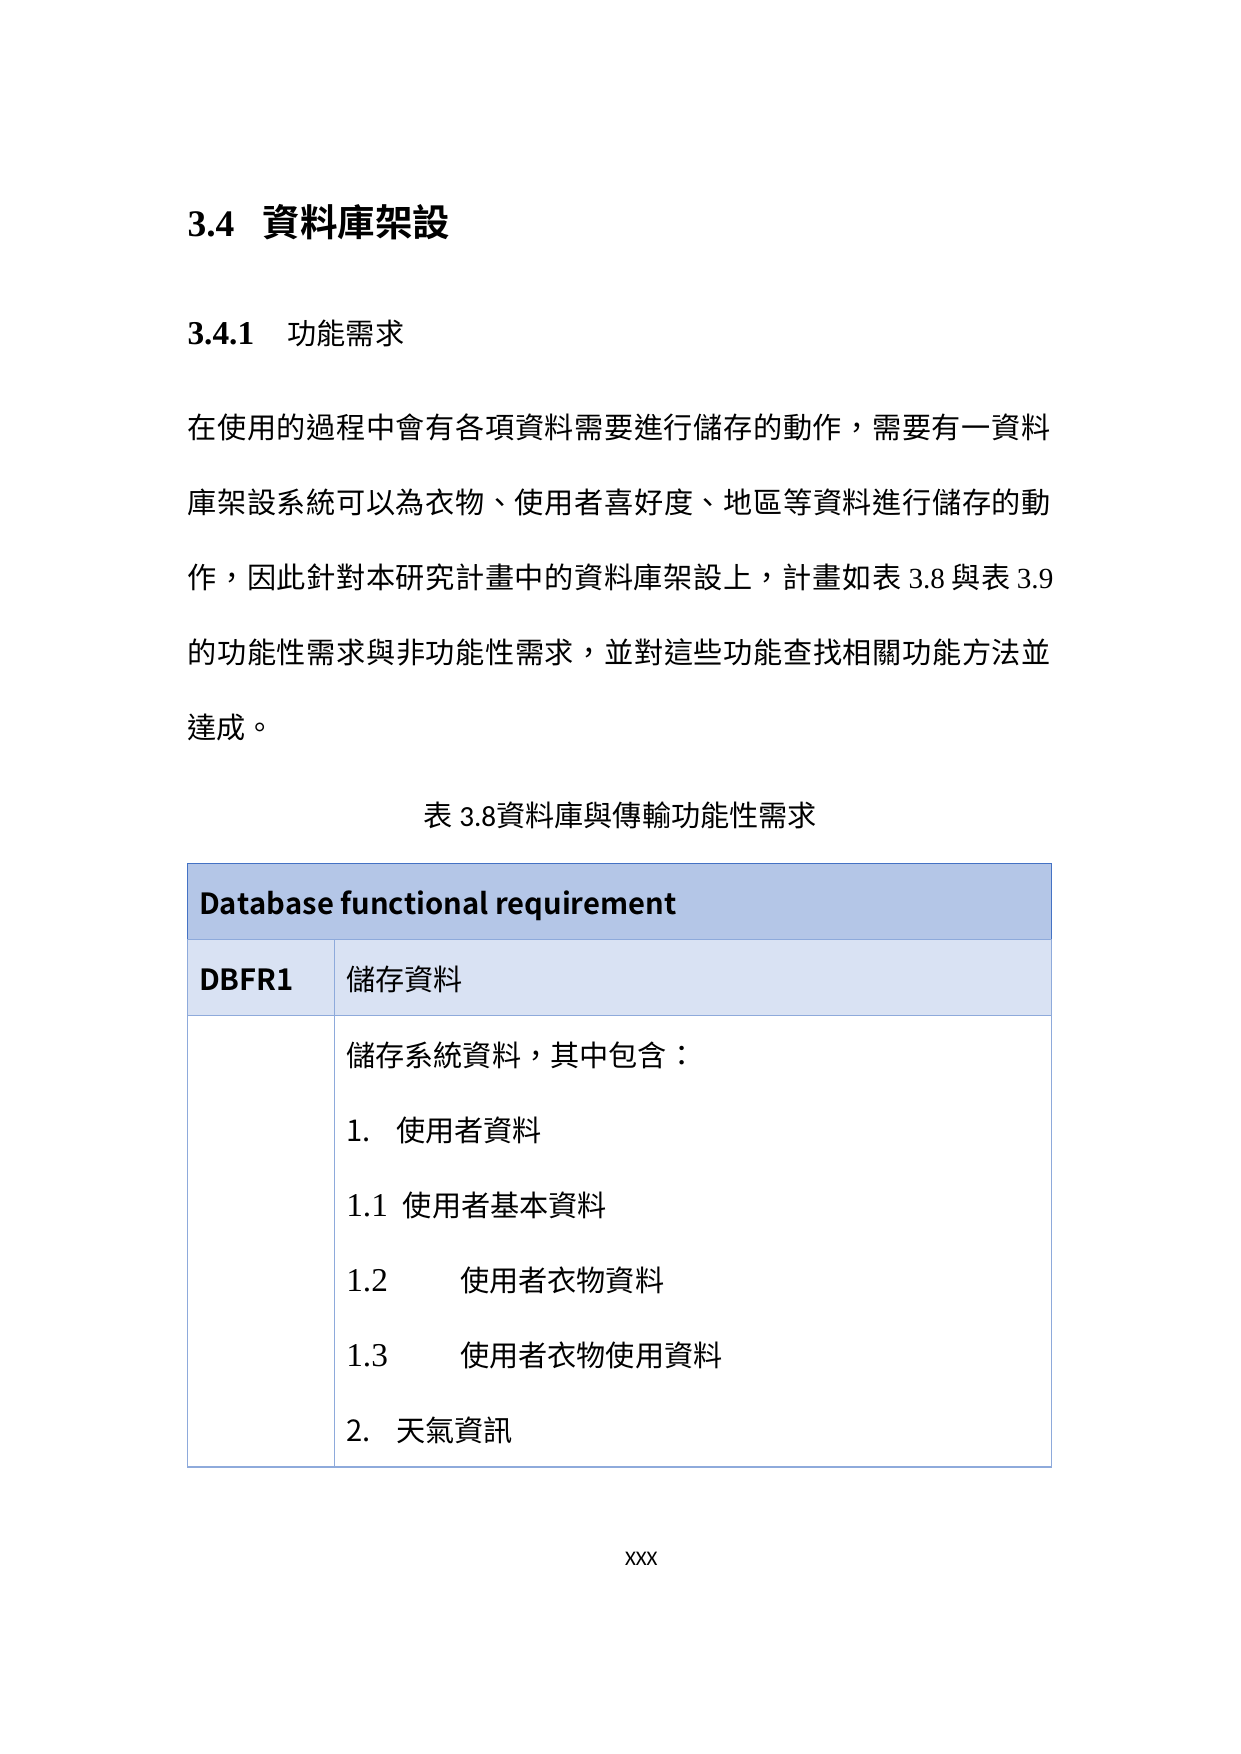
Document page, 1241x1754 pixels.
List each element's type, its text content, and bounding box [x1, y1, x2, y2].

subtitle 資料庫架設 [187, 182, 1053, 257]
table_cell [188, 1016, 334, 1466]
table_cell 儲存資料 [335, 940, 1051, 1015]
table_header Database functional requirement [188, 864, 1051, 939]
text 表 3.8資料庫與傳輸功能性需求 [187, 776, 1053, 851]
table_cell DBFR1 [188, 940, 334, 1015]
list 功能需求 [187, 294, 1053, 369]
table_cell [335, 1016, 1051, 1466]
text 在使用的過程中會有各項資料需要進行儲存的動作，需要有一資料庫架設系統可以為衣物、使用者喜好度、地區等資料進行儲存的動作，因此針對本研究計畫中的資料庫架設上，計畫如表3.8與表3.9的功能性需求與非功能性需求，並對這些功能查找相關功能方法並達成。 [187, 388, 1053, 763]
